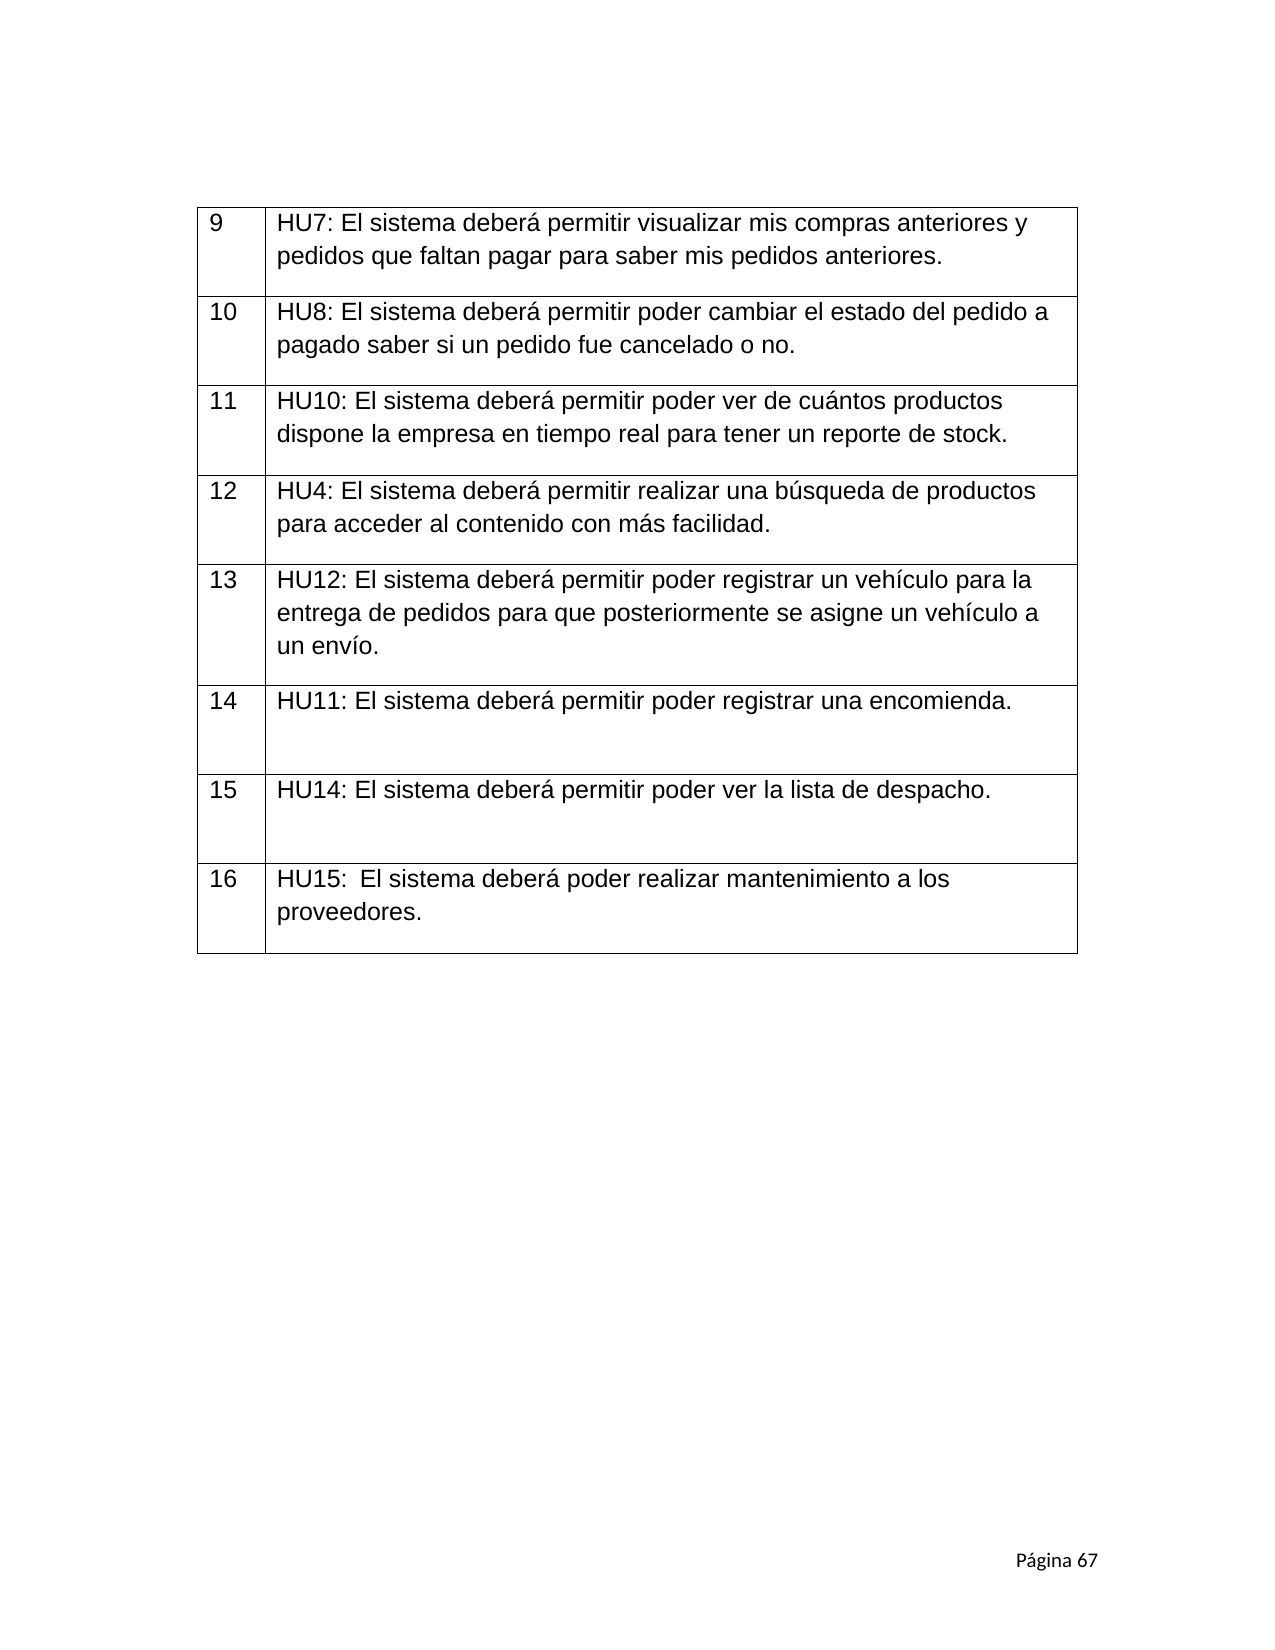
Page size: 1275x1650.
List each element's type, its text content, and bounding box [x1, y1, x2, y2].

table_cell 16 [198, 864, 265, 953]
table_cell HU12: El sistema deberá permitir poder registrar un vehículo para la entrega de pedidos para que posteriormente se asigne un vehículo a un envío. [266, 565, 1077, 685]
table_cell 12 [198, 476, 265, 564]
table_cell HU14: El sistema deberá permitir poder ver la lista de despacho. [266, 775, 1077, 863]
table_cell 9 [198, 208, 265, 296]
table_cell HU7: El sistema deberá permitir visualizar mis compras anteriores y pedidos que faltan pagar para saber mis pedidos anteriores. [266, 208, 1077, 296]
table_cell HU4: El sistema deberá permitir realizar una búsqueda de productos para acceder al contenido con más facilidad. [266, 476, 1077, 564]
table_cell HU15: El sistema deberá poder realizar mantenimiento a los proveedores. [266, 864, 1077, 953]
table_cell 15 [198, 775, 265, 863]
table_cell 14 [198, 686, 265, 774]
table_cell HU11: El sistema deberá permitir poder registrar una encomienda. [266, 686, 1077, 774]
table_cell HU10: El sistema deberá permitir poder ver de cuántos productos dispone la empresa en tiempo real para tener un reporte de stock. [266, 386, 1077, 474]
table_cell 11 [198, 386, 265, 474]
table_cell 13 [198, 565, 265, 685]
table_cell HU8: El sistema deberá permitir poder cambiar el estado del pedido a pagado saber si un pedido fue cancelado o no. [266, 297, 1077, 385]
table_cell 10 [198, 297, 265, 385]
